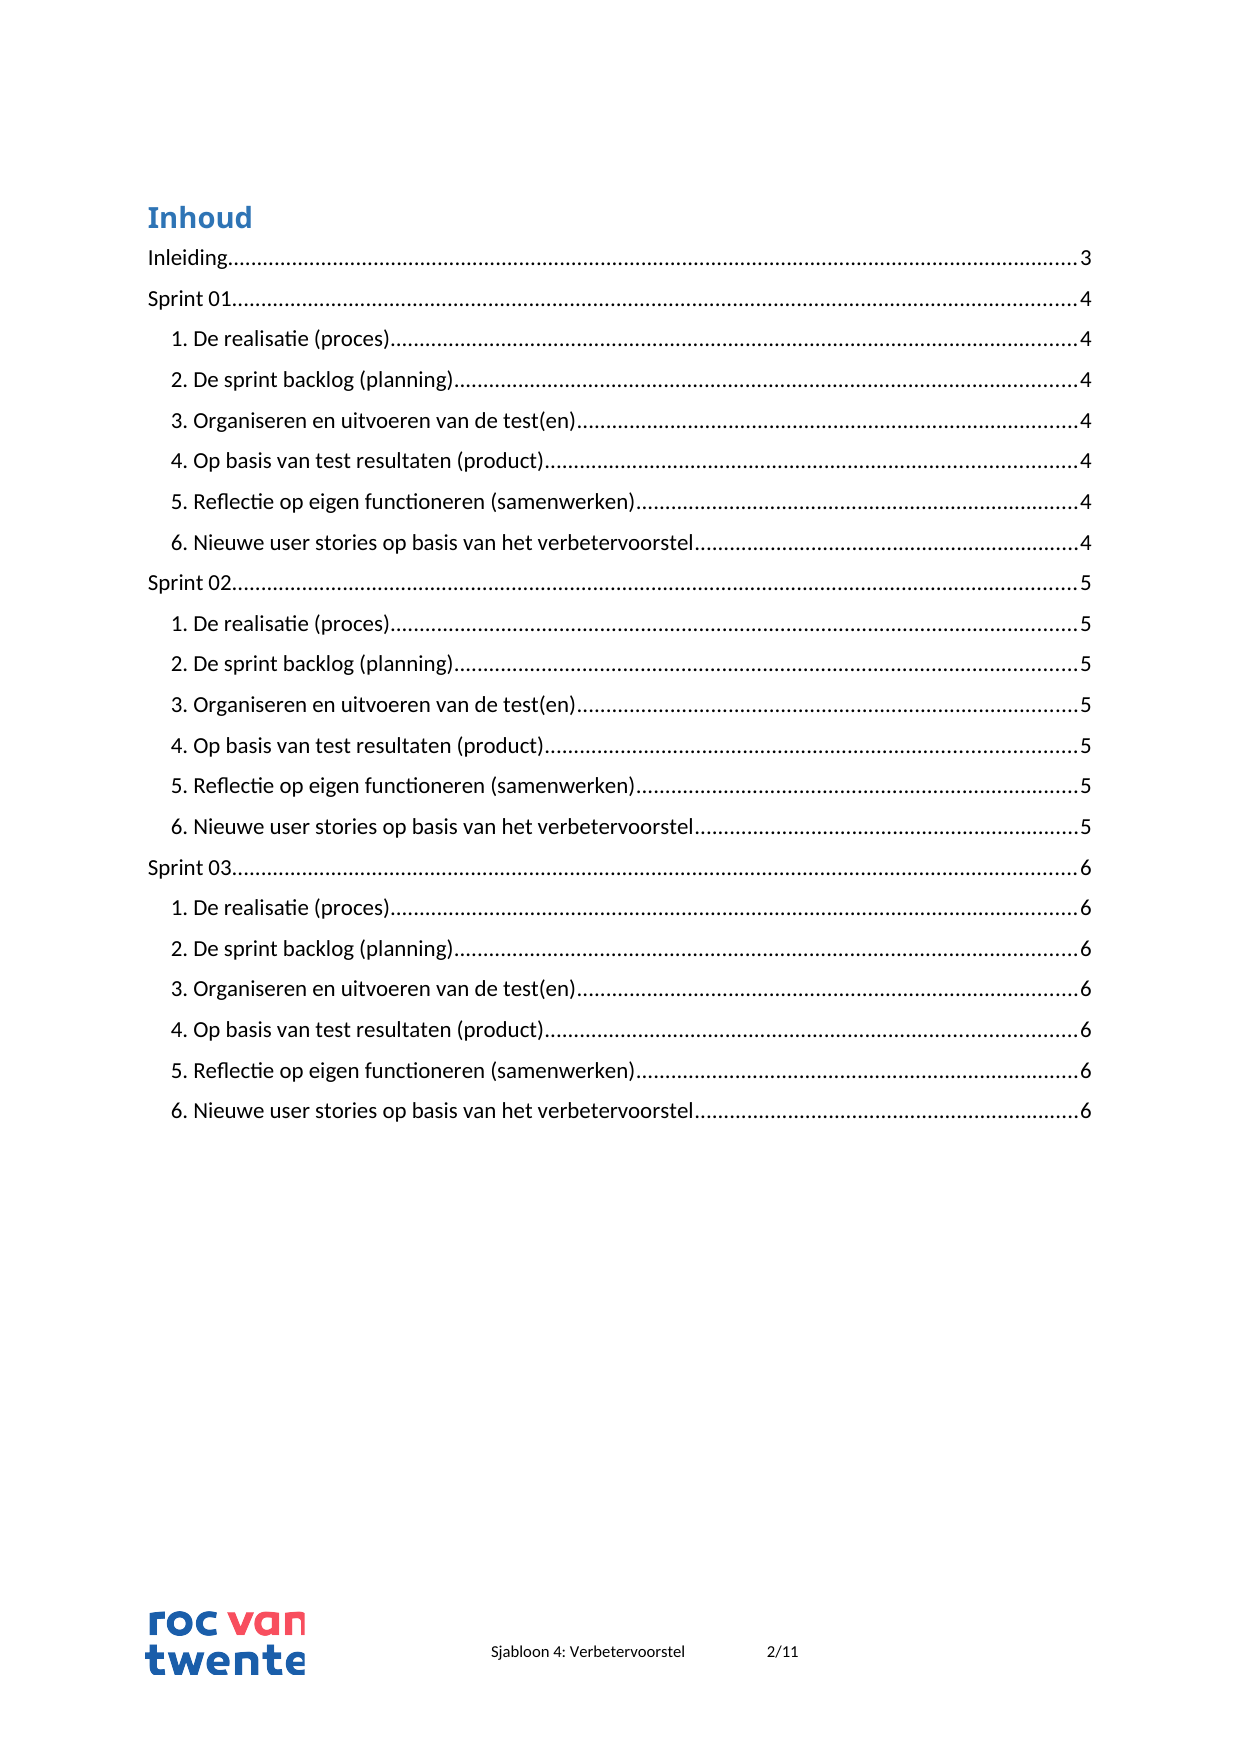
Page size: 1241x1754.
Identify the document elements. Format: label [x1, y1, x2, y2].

picture [145, 1611, 305, 1674]
